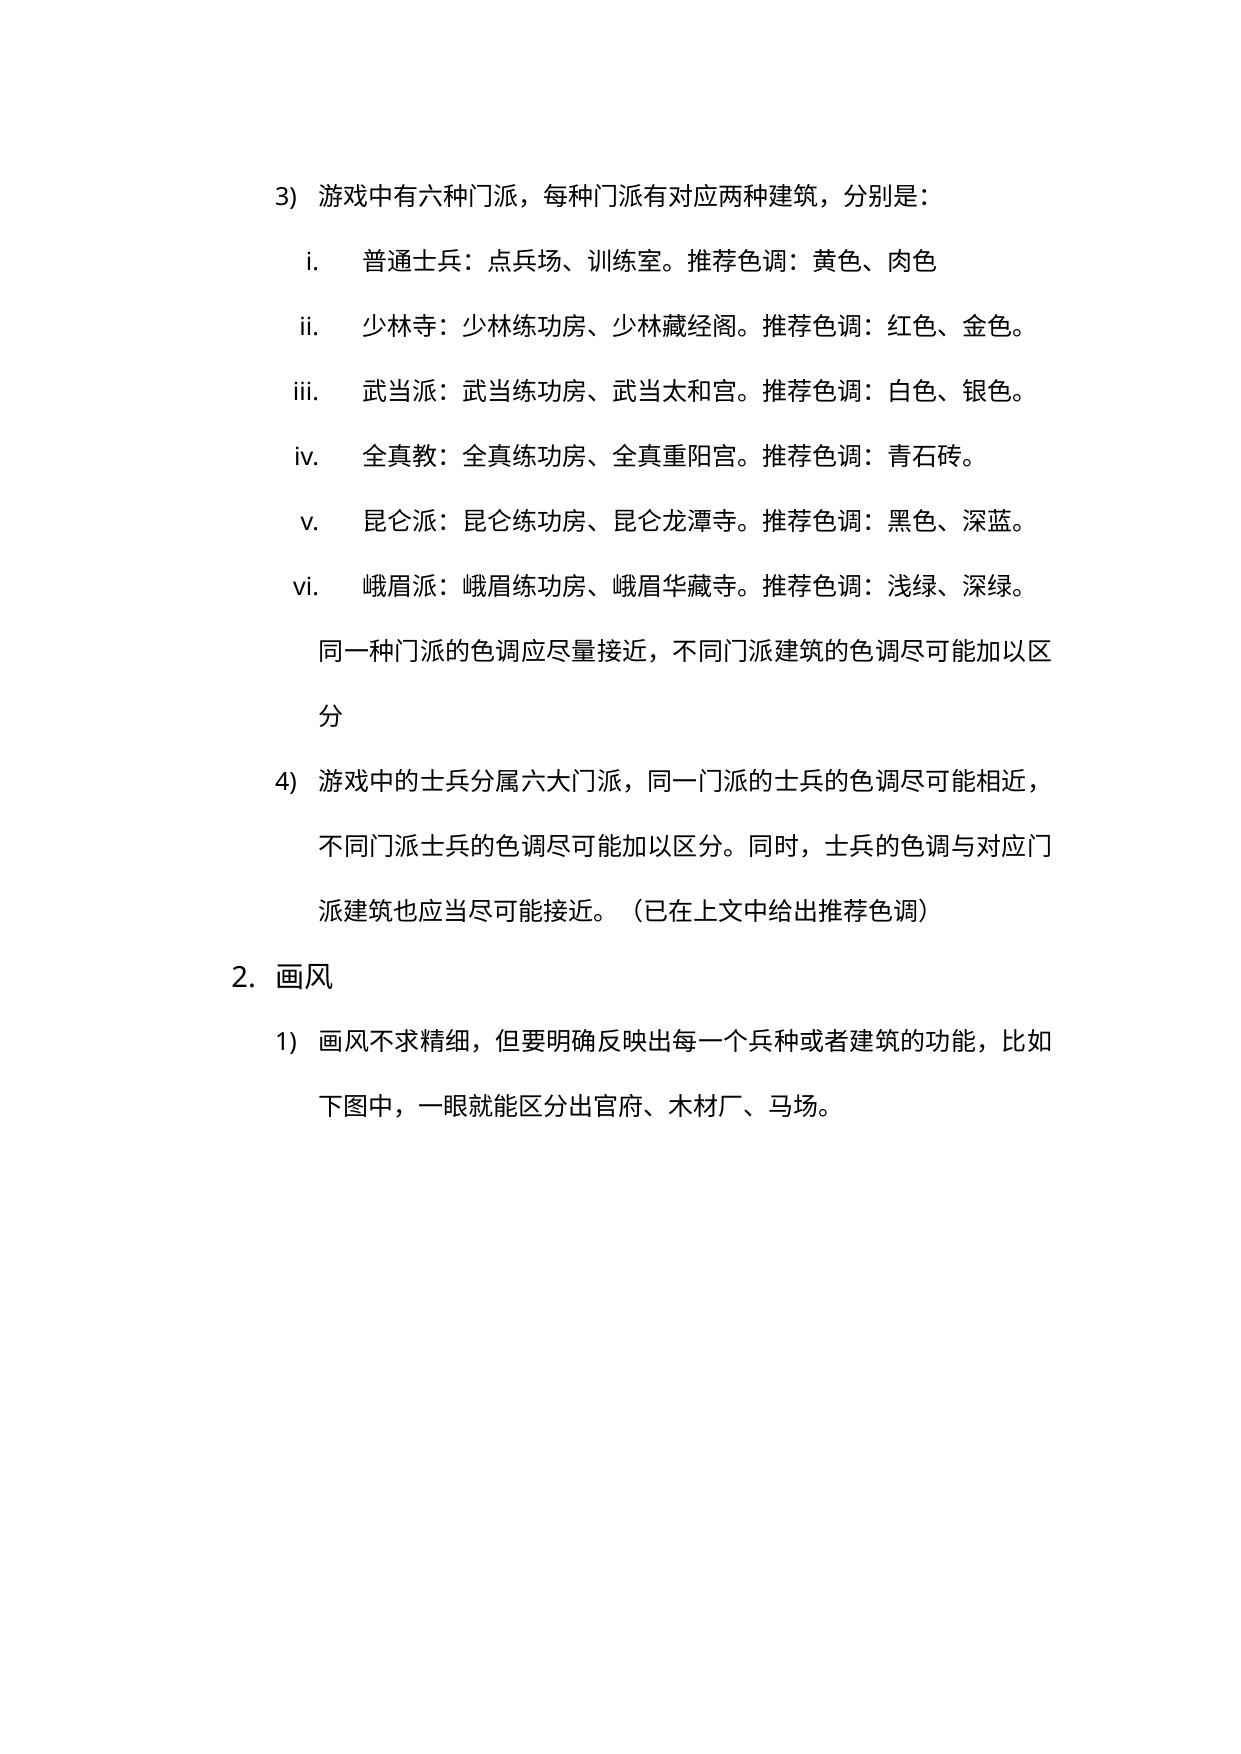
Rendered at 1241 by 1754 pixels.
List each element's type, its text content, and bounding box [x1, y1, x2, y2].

list 画风 [231, 942, 1053, 1007]
list 画风不求精细，但要明确反映出每一个兵种或者建筑的功能，比如下图中，一眼就能区分出官府、木材厂、马场。 [275, 1007, 1053, 1137]
list 武当派：武当练功房、武当太和宫。推荐色调：白色、银色。 [319, 357, 1053, 422]
list 游戏中有六种门派，每种门派有对应两种建筑，分别是： [275, 162, 1053, 227]
list 游戏中的士兵分属六大门派，同一门派的士兵的色调尽可能相近，不同门派士兵的色调尽可能加以区分。同时，士兵的色调与对应门派建筑也应当尽可能接近。（已在上文中给出推荐色调） [275, 747, 1053, 942]
list 全真教：全真练功房、全真重阳宫。推荐色调：青石砖。 [319, 422, 1053, 487]
list 峨眉派：峨眉练功房、峨眉华藏寺。推荐色调：浅绿、深绿。 [319, 552, 1053, 617]
list 普通士兵：点兵场、训练室。推荐色调：黄色、肉色 [319, 227, 1053, 292]
list 昆仑派：昆仑练功房、昆仑龙潭寺。推荐色调：黑色、深蓝。 [319, 487, 1053, 552]
list 少林寺：少林练功房、少林藏经阁。推荐色调：红色、金色。 [319, 292, 1053, 357]
text 同一种门派的色调应尽量接近，不同门派建筑的色调尽可能加以区分 [319, 617, 1053, 747]
